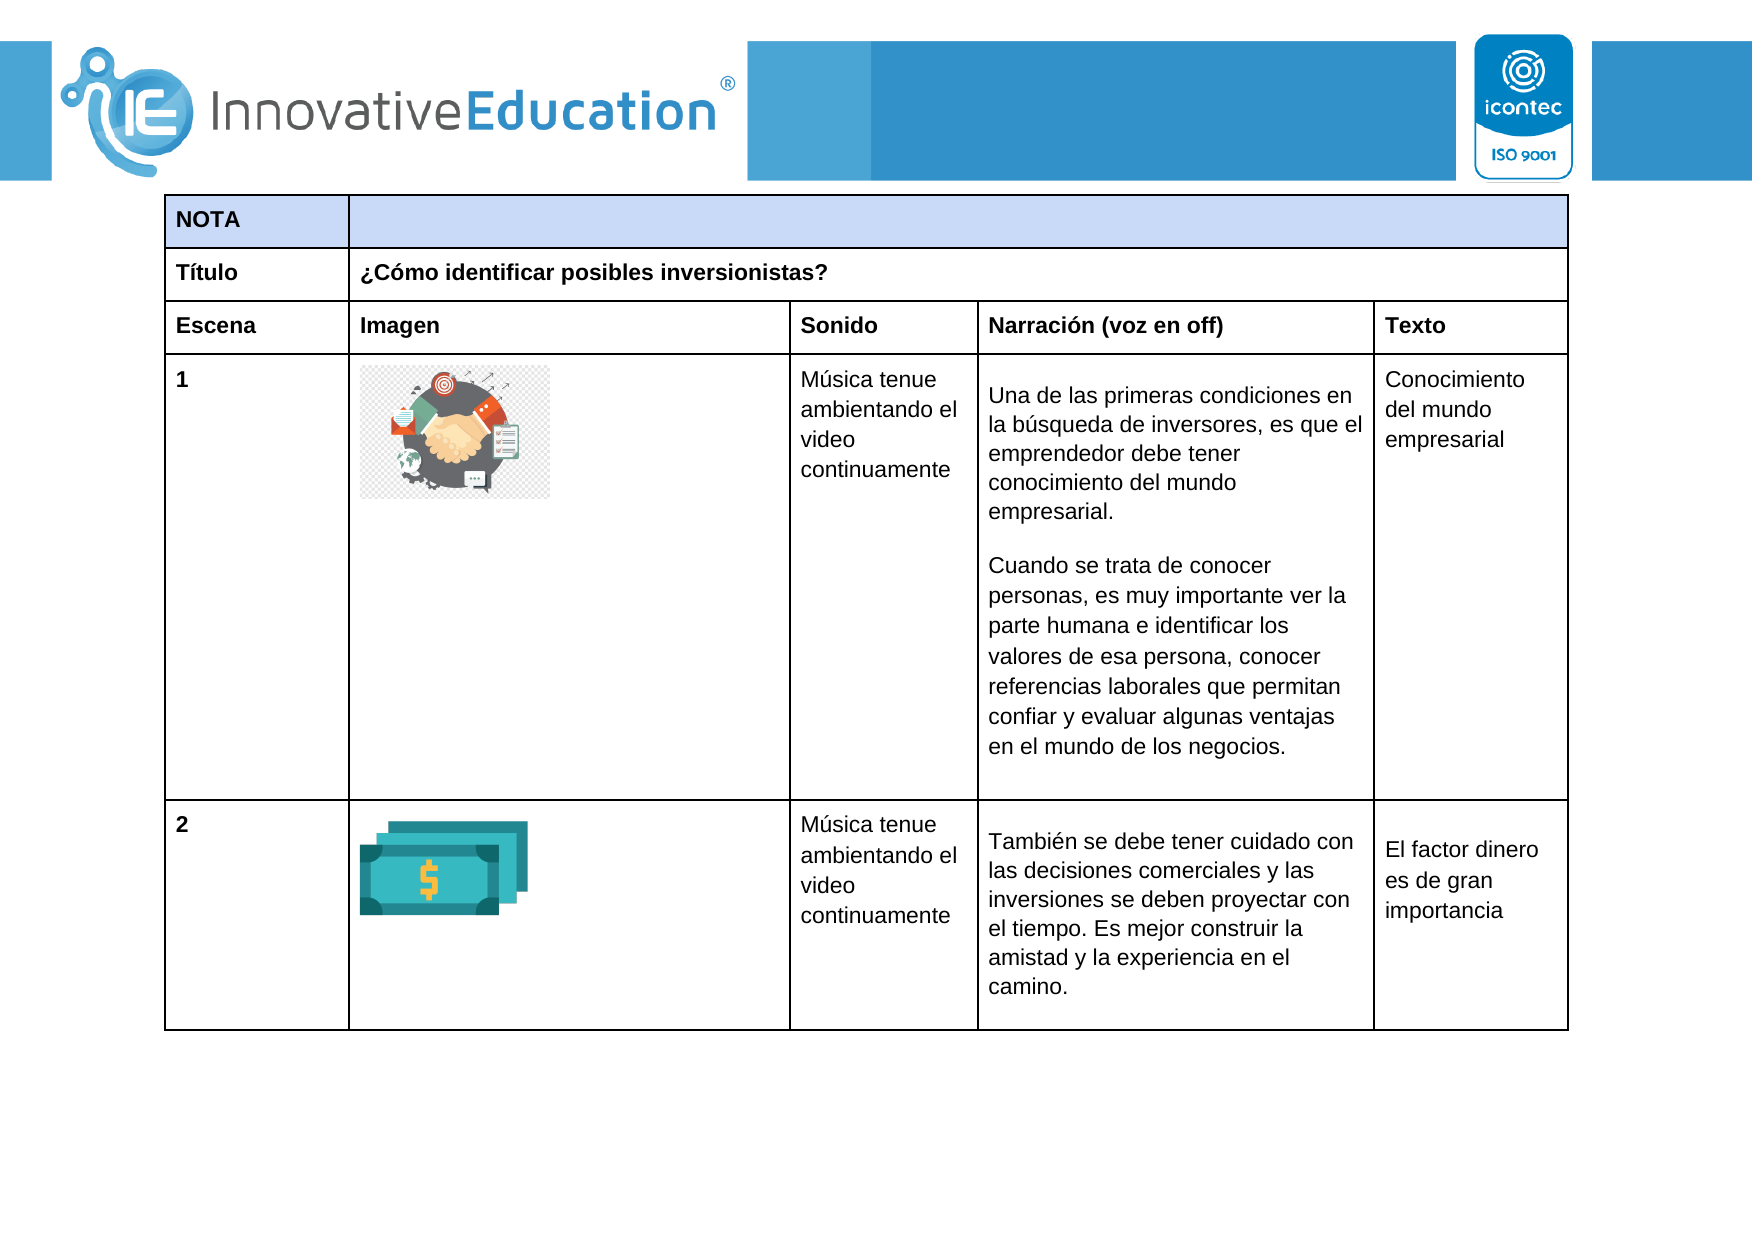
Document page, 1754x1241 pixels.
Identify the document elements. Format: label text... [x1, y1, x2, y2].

picture [0, 28, 1456, 194]
table_cell 1 [166, 355, 348, 799]
picture [359, 811, 528, 930]
picture [359, 365, 550, 499]
table_cell Escena [166, 302, 348, 353]
table_cell NOTA [166, 196, 348, 247]
table_cell Música tenue ambientando el video continuamente [791, 355, 977, 799]
table_cell Texto [1375, 302, 1567, 353]
table_cell [350, 196, 1567, 247]
table_cell Título [166, 249, 348, 300]
table_cell El factor dinero es de gran importancia [1375, 801, 1567, 1029]
table_cell Imagen [350, 302, 789, 353]
picture [1592, 28, 1752, 194]
table_cell [350, 801, 789, 1029]
table_cell Conocimiento del mundo empresarial [1375, 355, 1567, 799]
table_cell Una de las primeras condiciones en la búsqueda de inversores, es que el emprendedor debe tener conocimiento del mundo empresarial. Cuando se trata de conocer personas, es muy importante ver la parte humana e identificar los valores de esa persona, conocer referencias laborales que permitan confiar y evaluar algunas ventajas en el mundo de los negocios. [979, 355, 1373, 799]
table_cell 2 [166, 801, 348, 1029]
table_cell ¿Cómo identificar posibles inversionistas? [350, 249, 1567, 300]
table_cell Sonido [791, 302, 977, 353]
table_cell Narración (voz en off) [979, 302, 1373, 353]
table_cell [350, 355, 789, 799]
picture [1471, 32, 1576, 214]
table_cell Música tenue ambientando el video continuamente [791, 801, 977, 1029]
